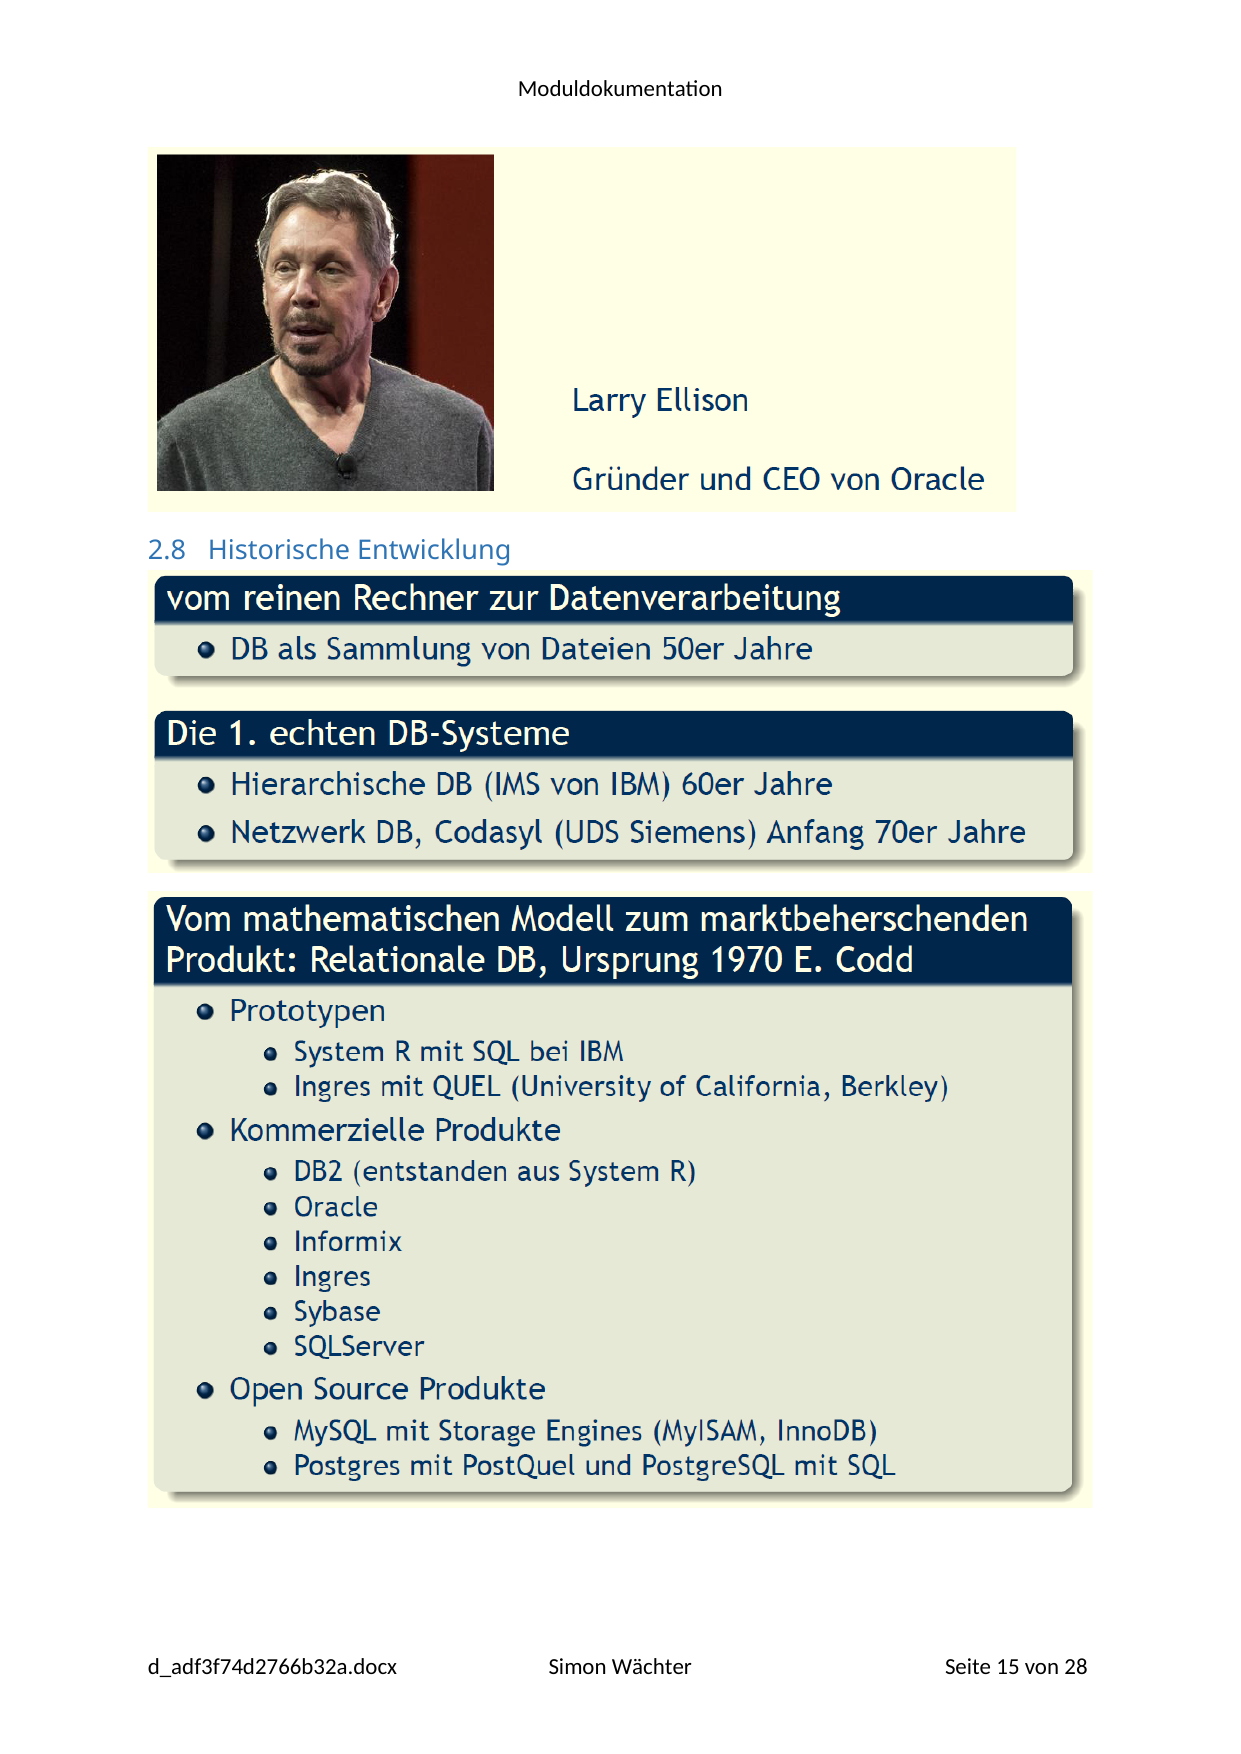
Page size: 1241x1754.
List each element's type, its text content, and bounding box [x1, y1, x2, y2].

picture [147, 891, 1093, 1508]
picture [147, 570, 1093, 873]
picture [147, 147, 1017, 512]
subtitle Historische Entwicklung [148, 530, 1093, 567]
